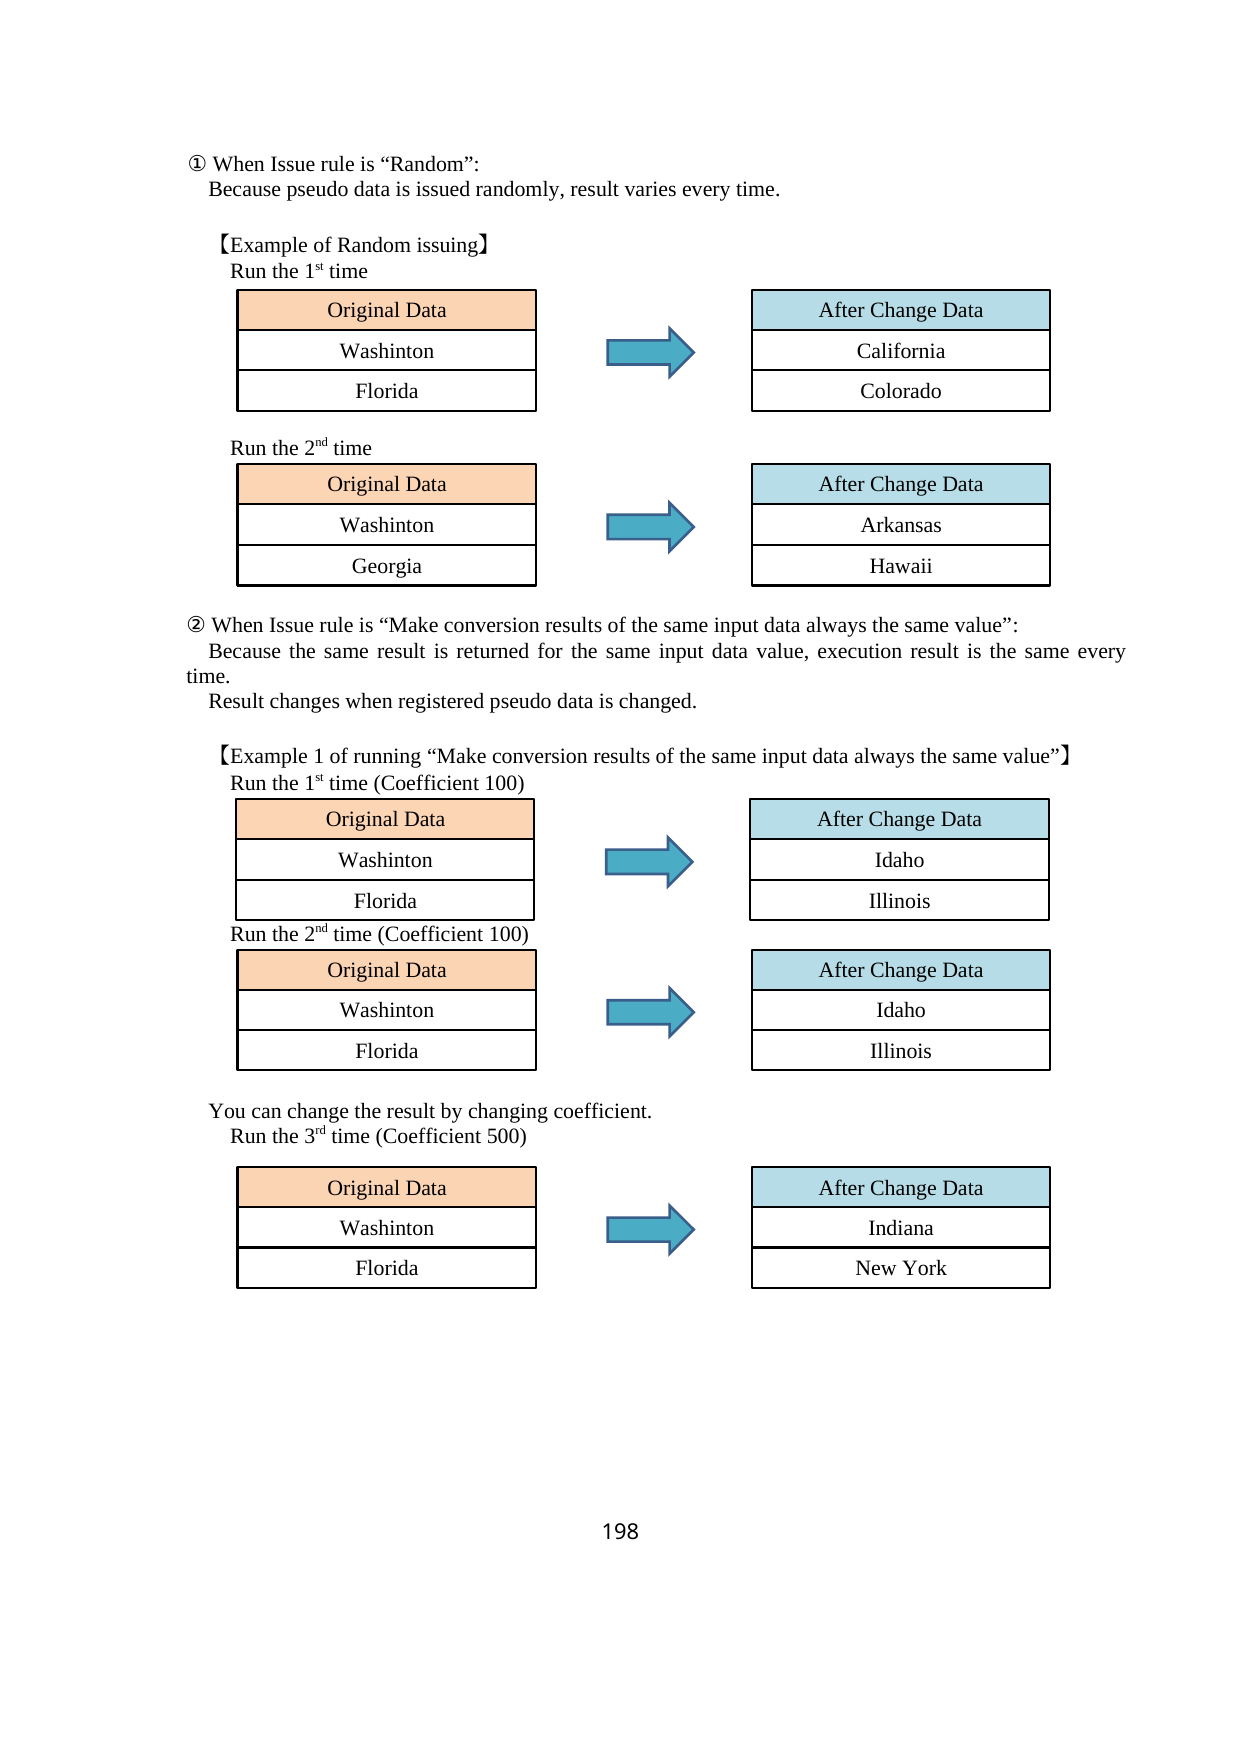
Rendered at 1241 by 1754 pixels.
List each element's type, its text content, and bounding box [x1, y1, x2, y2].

text Result changes when registered pseudo data is changed. [186, 688, 1128, 713]
text Run the 3rd time (Coefficient 500) [208, 1123, 1128, 1148]
text Run the 2nd time [208, 435, 1128, 460]
text You can change the result by changing coefficient. [186, 1098, 1128, 1123]
text 【Example 1 of running “Make conversion results of the same input data always the same value”】 [186, 738, 1128, 770]
text ② When Issue rule is “Make conversion results of the same input data always the same value”: [186, 611, 1128, 638]
text Run the 1st time [208, 258, 1128, 283]
text ① When Issue rule is “Random”: [187, 150, 1128, 176]
text 【Example of Random issuing】 [186, 227, 1128, 258]
text Because pseudo data is issued randomly, result varies every time. [186, 176, 1128, 202]
text Because the same result is returned for the same input data value, execution result is the same every time. [186, 638, 1128, 688]
text Run the 1st time (Coefficient 100) [208, 770, 1128, 795]
text Run the 2nd time (Coefficient 100) [208, 921, 1128, 946]
